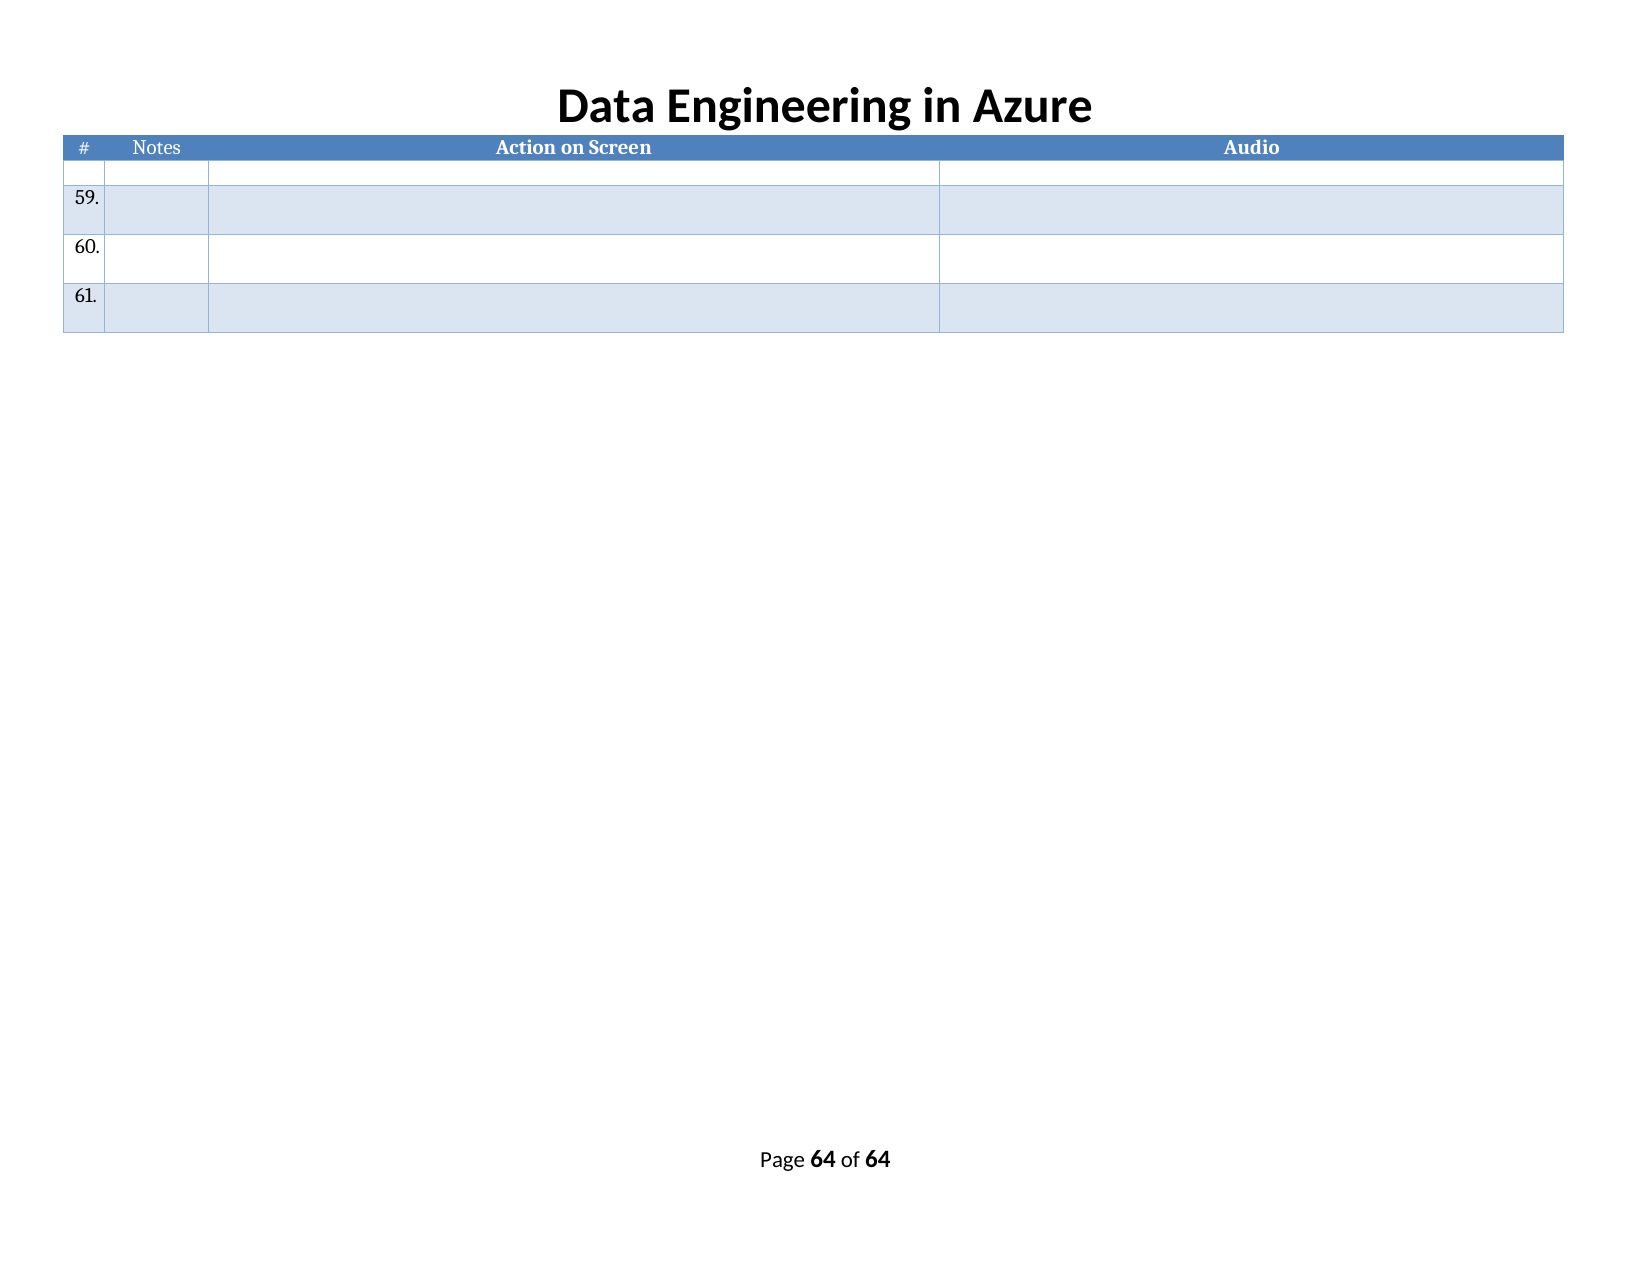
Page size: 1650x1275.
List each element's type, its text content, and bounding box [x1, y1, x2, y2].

table_cell [940, 186, 1563, 234]
table_cell [209, 186, 939, 234]
table_cell [940, 161, 1563, 185]
table_cell [105, 235, 208, 283]
table_cell [105, 161, 208, 185]
table_cell [209, 161, 939, 185]
table_cell [105, 186, 208, 234]
table_header Action on Screen [209, 136, 939, 160]
table_cell [64, 161, 104, 185]
table_cell [64, 235, 104, 283]
table_cell [64, 186, 104, 234]
table_header Audio [940, 136, 1563, 160]
table_cell [64, 284, 104, 332]
table_header Notes [105, 136, 208, 160]
table_cell [209, 235, 939, 283]
table_cell [940, 284, 1563, 332]
table_cell [105, 284, 208, 332]
table_cell [209, 284, 939, 332]
table_header # [64, 136, 104, 160]
table_cell [940, 235, 1563, 283]
